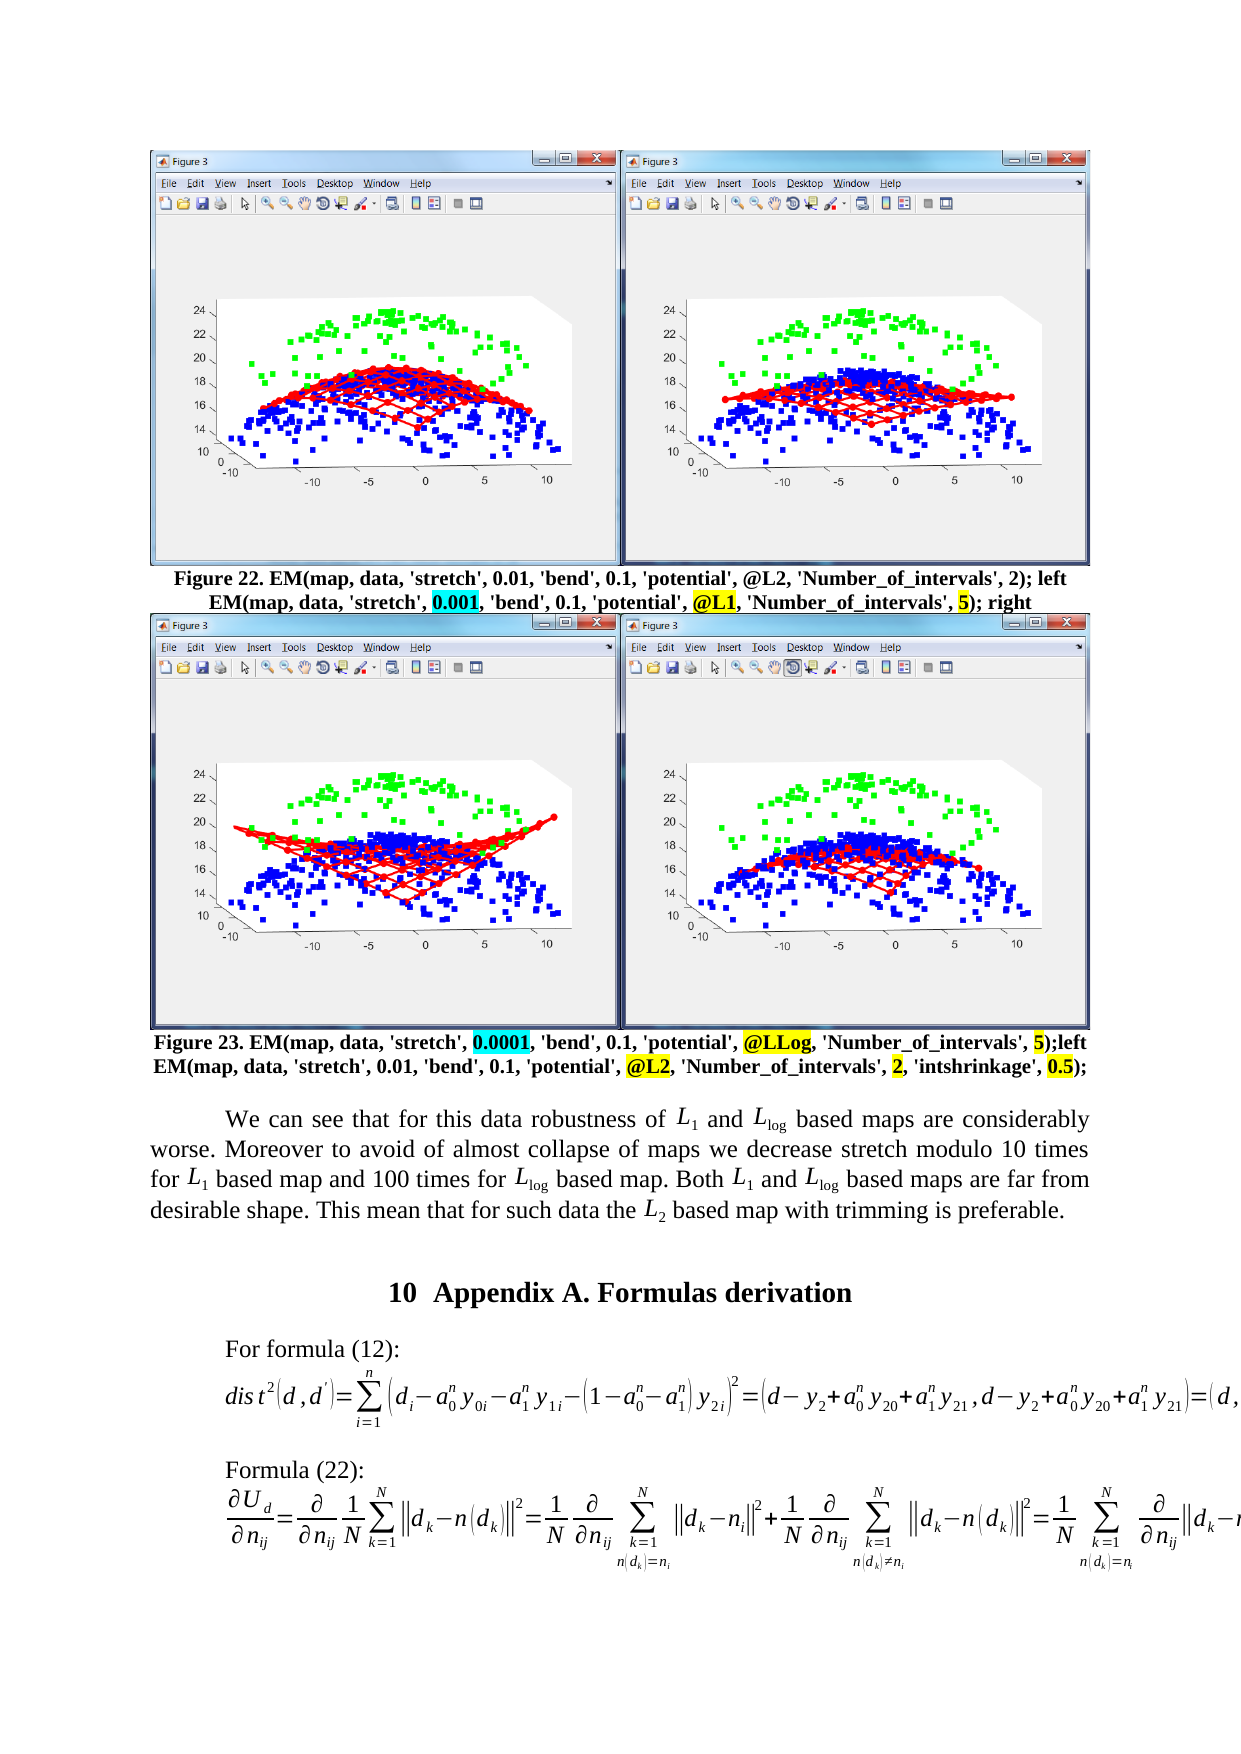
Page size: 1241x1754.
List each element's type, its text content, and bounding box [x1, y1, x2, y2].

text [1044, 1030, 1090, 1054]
text Figure . EM(map, data, 'stretch', 0.01, 'bend', 0.1, 'potential', @L2, 'Number_of_intervals', 2); left [150, 566, 1090, 590]
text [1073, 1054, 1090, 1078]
text Figure . EM(map, data, 'stretch', 0.0001, 'bend', 0.1, 'potential', @LLog, 'Number_of_intervals', 5);left [150, 1030, 473, 1054]
picture [150, 613, 1091, 1030]
text We can see that for this data robustness of and based maps are considerably worse. Moreover to avoid of almost collapse of maps we decrease stretch modulo 10 times for based map and 100 times for based map. Both and based maps are far from desirable shape. This mean that for such data the based map with trimming is preferable. [150, 1103, 1090, 1226]
subtitle Appendix A. Formulas derivation [150, 1276, 1090, 1309]
text EM(map, data, 'stretch', 0.001, 'bend', 0.1, 'potential', @L1, 'Number_of_intervals', 5); right [150, 590, 432, 613]
text EM(map, data, 'stretch', 0.01, 'bend', 0.1, 'potential', @L2, 'Number_of_intervals', 2, 'intshrinkage', 0.5); [150, 1054, 626, 1078]
text Formula (22): [150, 1455, 1090, 1484]
text For formula (12): [150, 1334, 1090, 1363]
picture [150, 150, 1091, 566]
